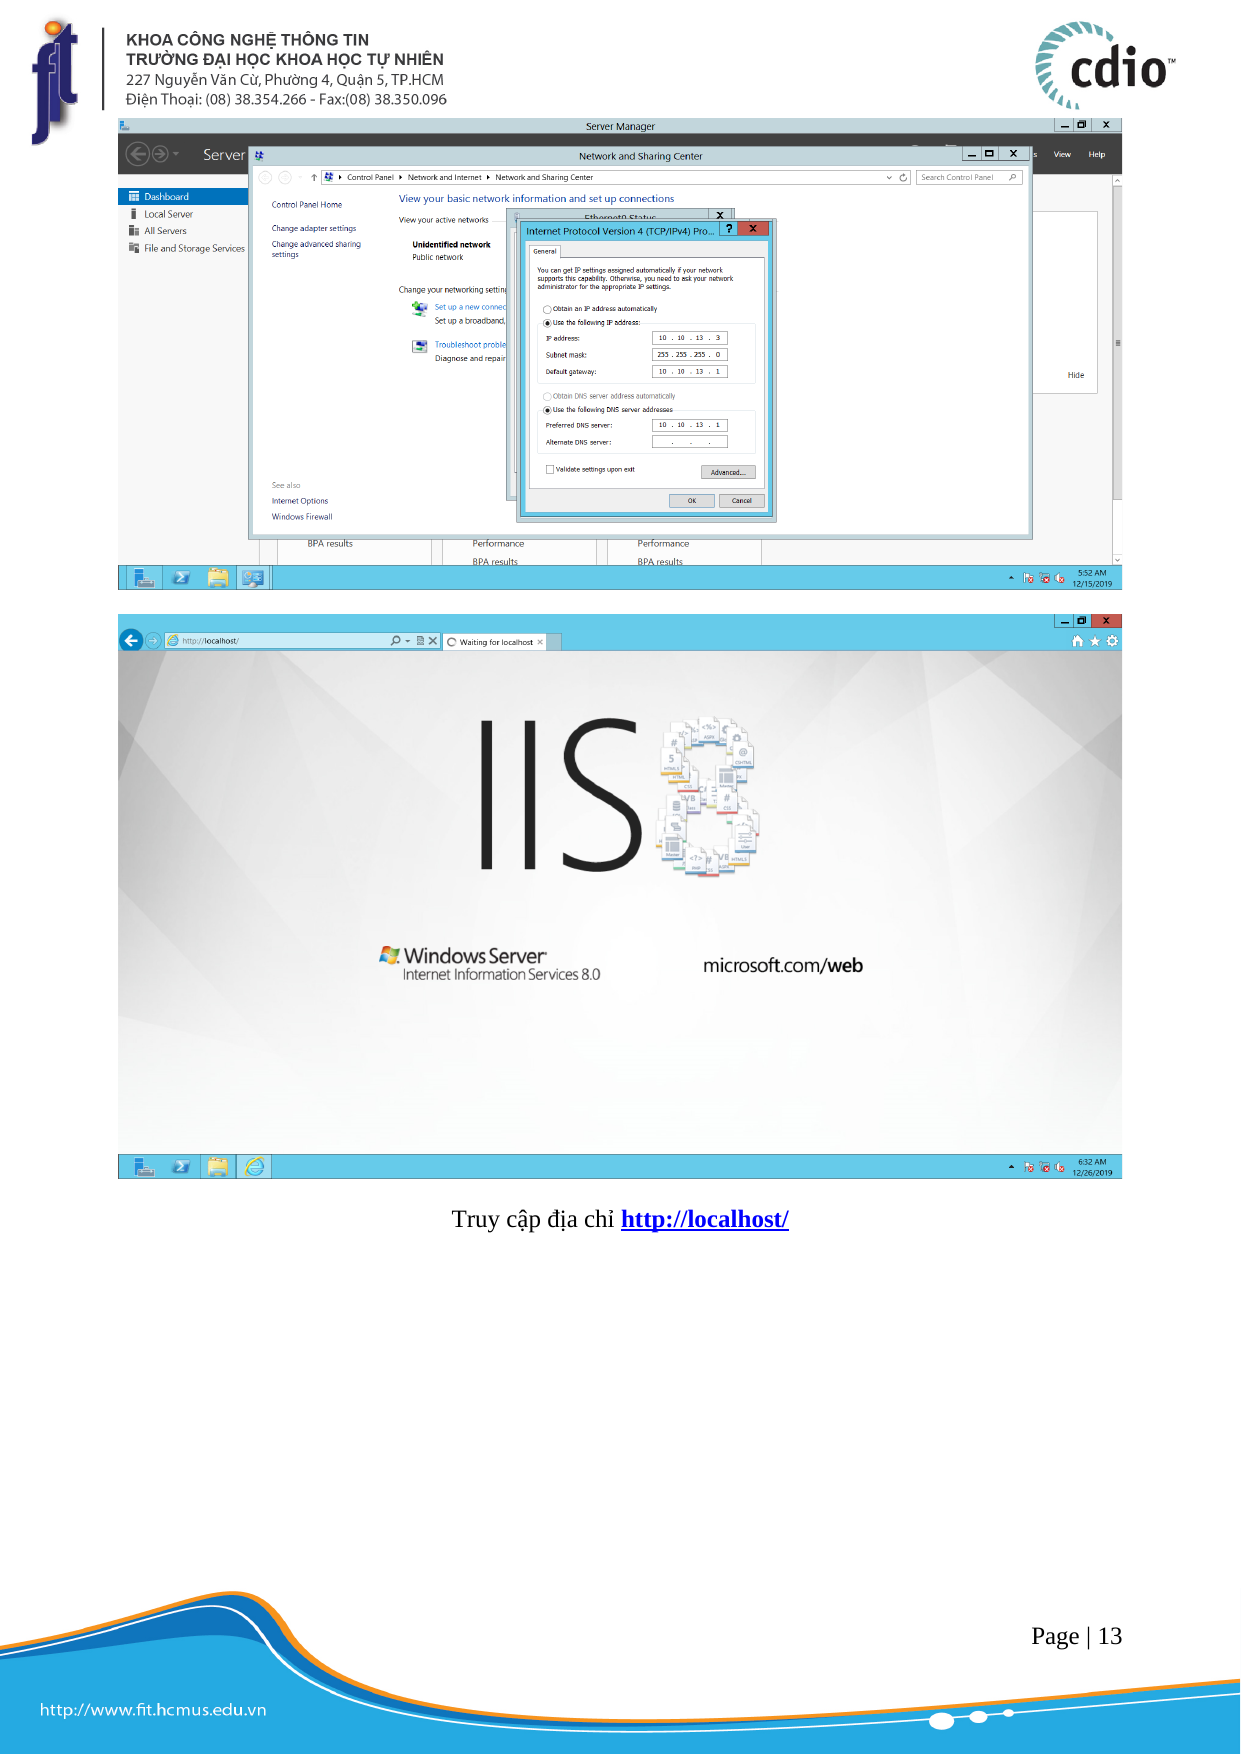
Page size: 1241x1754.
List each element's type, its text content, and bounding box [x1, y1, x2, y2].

text Truy cập địa chỉ http://localhost/ [118, 1204, 1122, 1233]
picture [118, 614, 1123, 1179]
picture [0, 1588, 1241, 1754]
picture [8, 10, 1188, 590]
